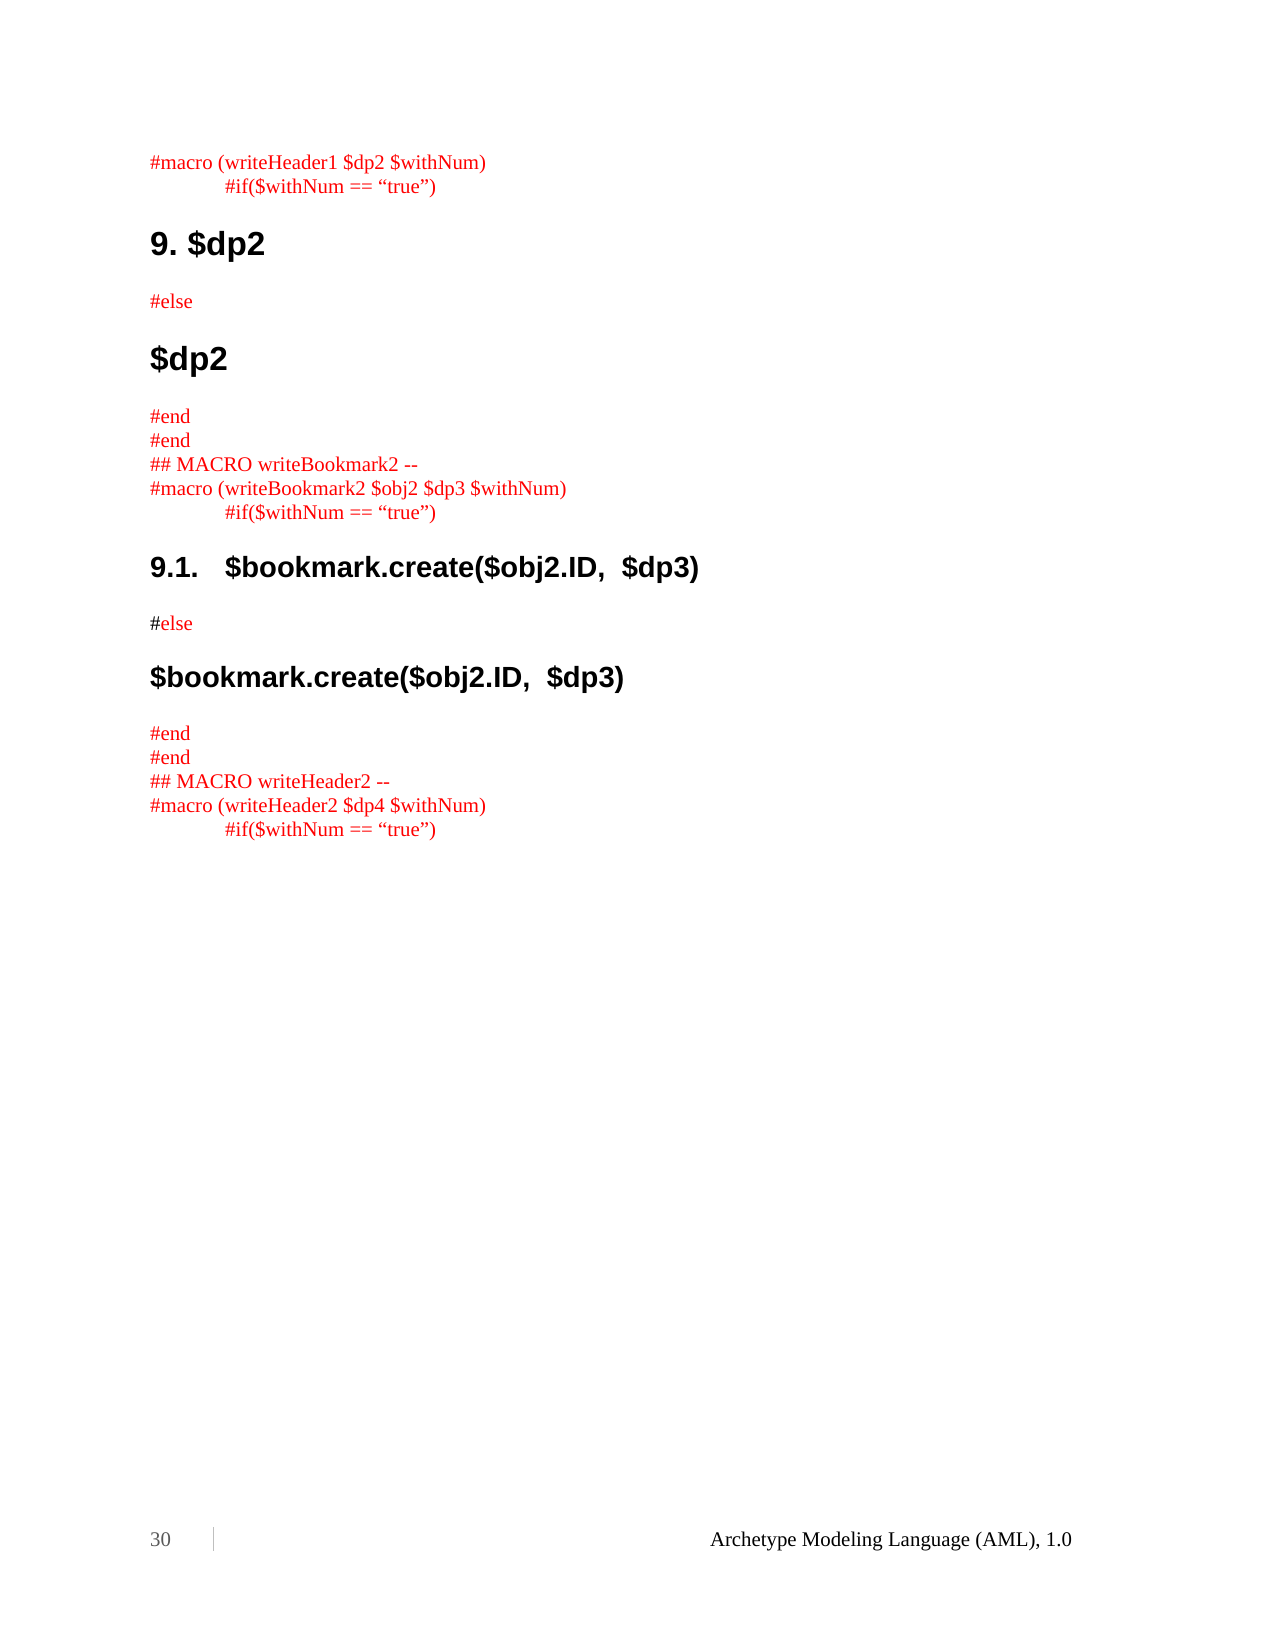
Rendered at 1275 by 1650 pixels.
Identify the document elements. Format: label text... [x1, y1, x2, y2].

text #if($withNum == “true”) [150, 174, 1125, 198]
text #else [150, 610, 1125, 634]
text #macro (writeHeader2 $dp4 $withNum) [150, 793, 1125, 817]
subtitle $dp2 [150, 339, 1125, 377]
subtitle $bookmark.create($obj2.ID, $dp3) [150, 550, 1125, 583]
text #macro (writeHeader1 $dp2 $withNum) [150, 150, 1125, 174]
subtitle $bookmark.create($obj2.ID, $dp3) [150, 660, 1125, 693]
text #else [150, 289, 1125, 313]
text ## MACRO writeBookmark2 -- [150, 452, 1125, 476]
text #end [150, 744, 1125, 769]
subtitle $dp2 [150, 224, 1125, 262]
text #end [150, 404, 1125, 428]
text #if($withNum == “true”) [150, 500, 1125, 524]
text #end [150, 721, 1125, 744]
text #if($withNum == “true”) [150, 817, 1125, 841]
text ## MACRO writeHeader2 -- [150, 769, 1125, 793]
text #macro (writeBookmark2 $obj2 $dp3 $withNum) [150, 476, 1125, 500]
text #end [150, 428, 1125, 452]
